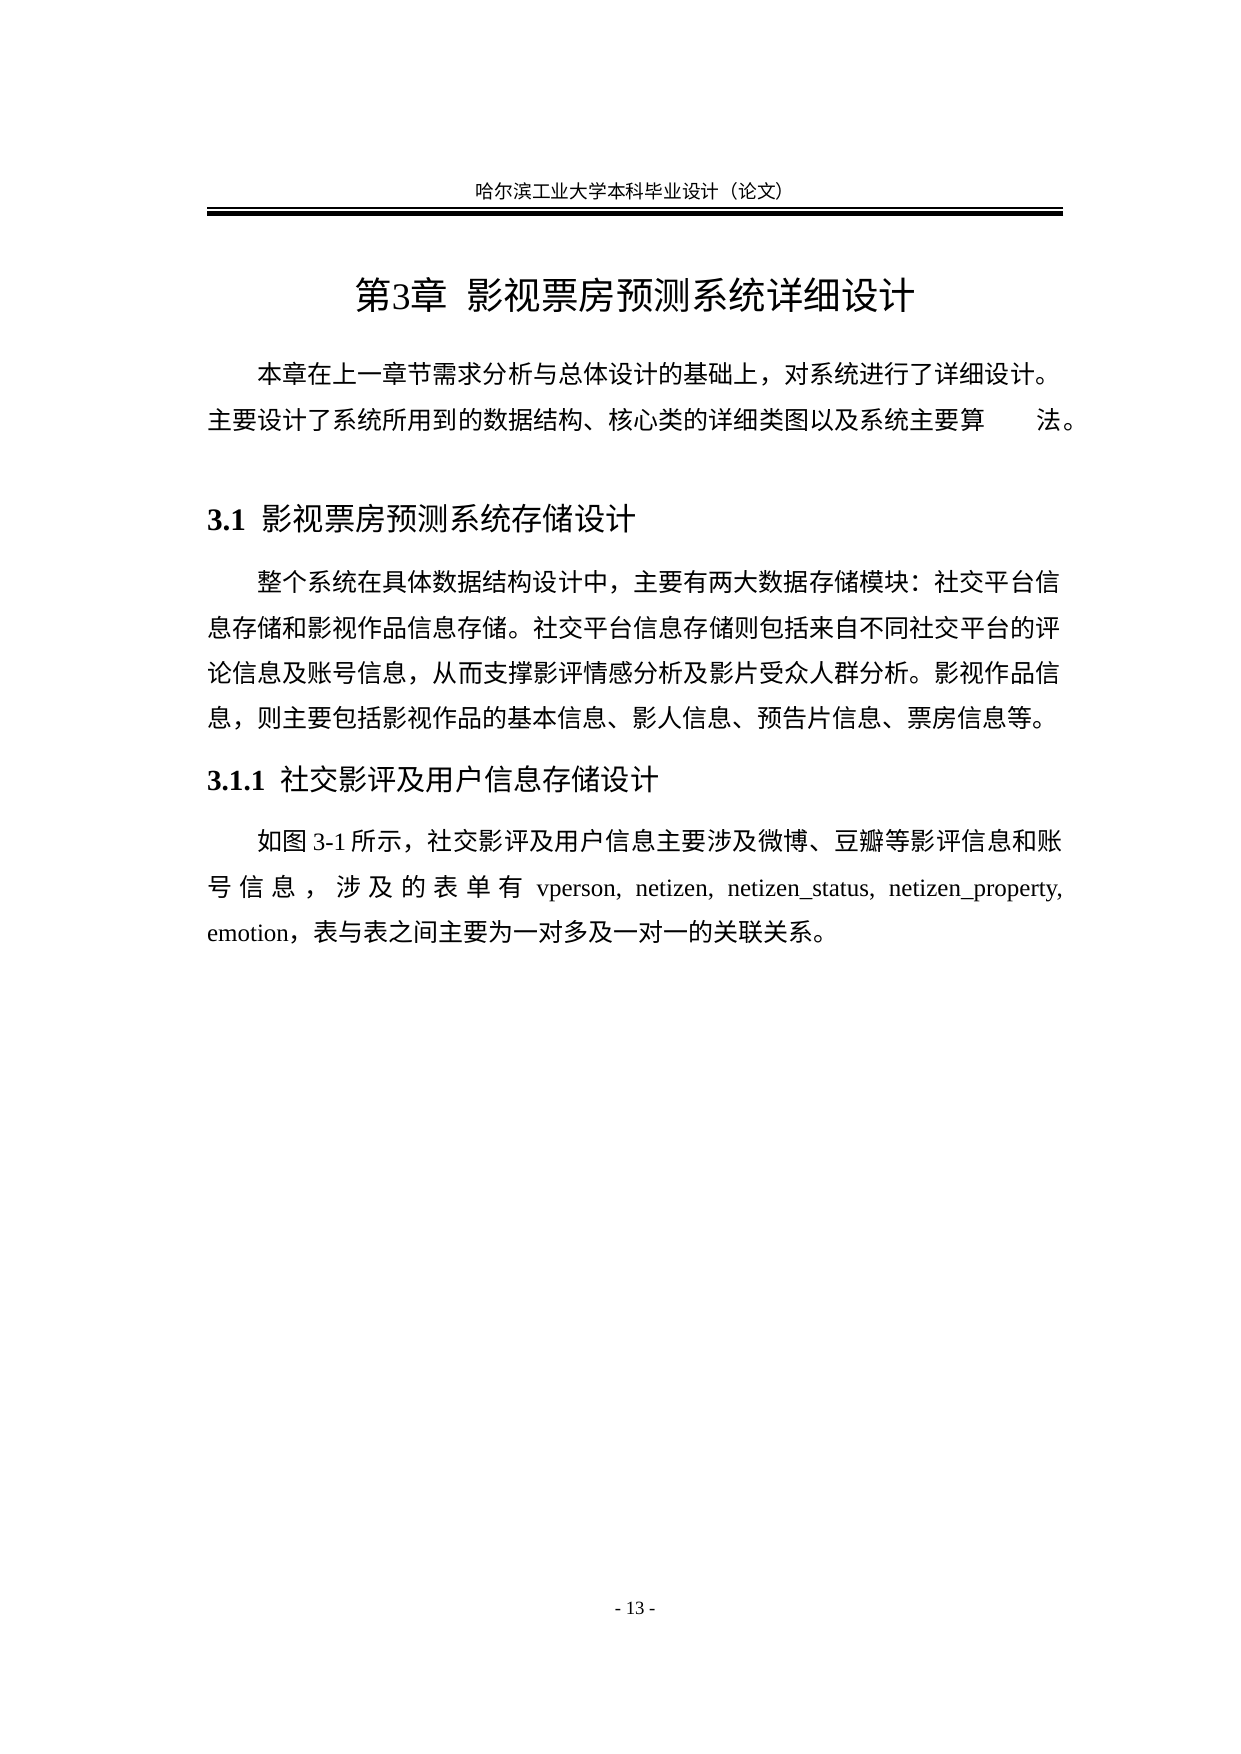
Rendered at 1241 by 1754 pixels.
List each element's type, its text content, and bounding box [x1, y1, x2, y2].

text 如图3-1所示，社交影评及用户信息主要涉及微博、豆瓣等影评信息和账号信息，涉及的表单有vperson, netizen, netizen_status, netizen_property, emotion，表与表之间主要为一对多及一对一的关联关系。 [207, 822, 1063, 949]
text 整个系统在具体数据结构设计中，主要有两大数据存储模块：社交平台信息存储和影视作品信息存储。社交平台信息存储则包括来自不同社交平台的评论信息及账号信息，从而支撑影评情感分析及影片受众人群分析。影视作品信息，则主要包括影视作品的基本信息、影人信息、预告片信息、票房信息等。 [207, 563, 1063, 735]
subtitle 社交影评及用户信息存储设计 [207, 757, 1063, 799]
subtitle 影视票房预测系统详细设计 [207, 266, 1063, 320]
text 本章在上一章节需求分析与总体设计的基础上，对系统进行了详细设计。主要设计了系统所用到的数据结构、核心类的详细类图以及系统主要算 法。 [207, 355, 1063, 474]
subtitle 影视票房预测系统存储设计 [207, 494, 1063, 539]
